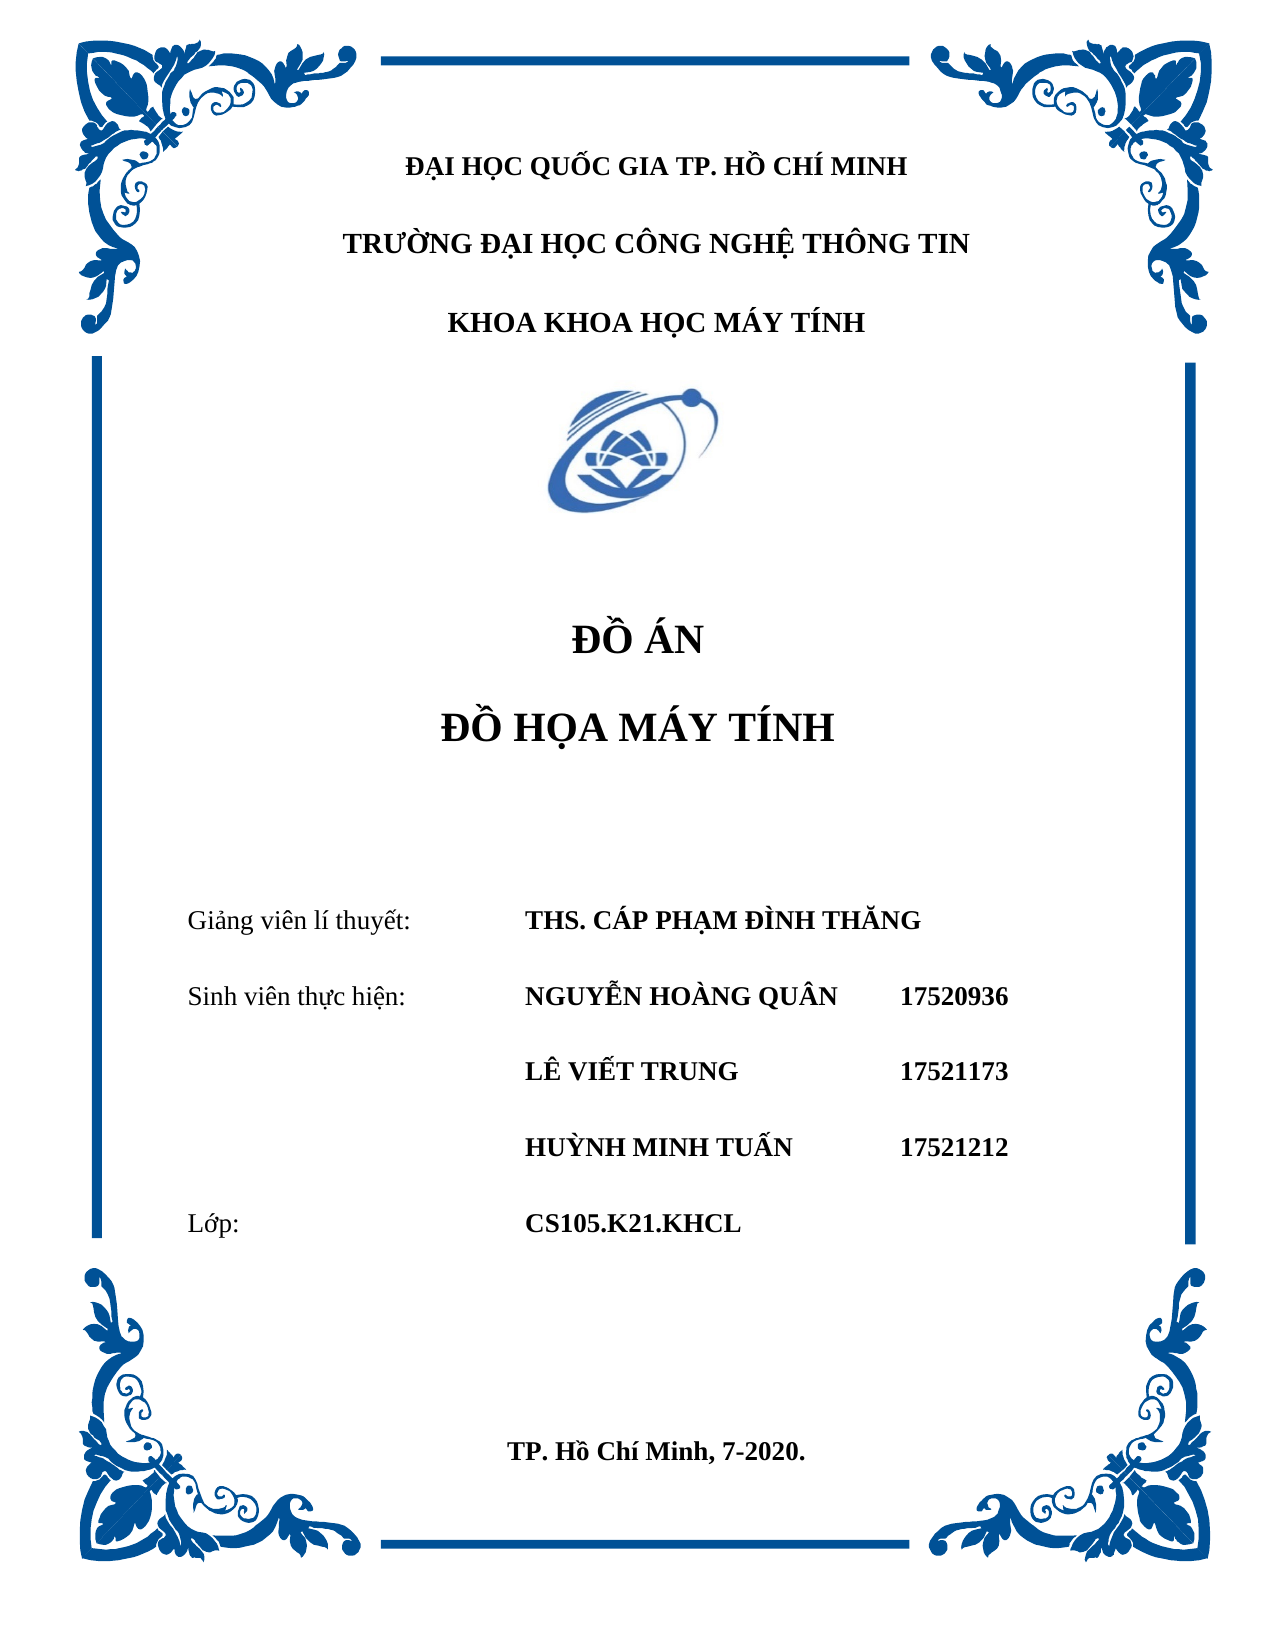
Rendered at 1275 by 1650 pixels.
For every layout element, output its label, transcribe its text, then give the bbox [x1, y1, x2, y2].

text TRƯỜNG ĐẠI HỌC CÔNG NGHỆ THÔNG TIN [150, 226, 1125, 259]
text Giảng viên lí thuyết: THS. CÁP PHẠM ĐÌNH THĂNG [150, 904, 1125, 935]
text ĐỒ ÁN [150, 614, 1125, 662]
text ĐỒ HỌA MÁY TÍNH [150, 703, 1125, 751]
text Sinh viên thực hiện: NGUYỄN HOÀNG QUÂN 17520936 [150, 980, 1125, 1011]
text HUỲNH MINH TUẤN 17521212 [450, 1131, 1125, 1162]
picture [537, 380, 738, 514]
text LÊ VIẾT TRUNG 17521173 [450, 1056, 1125, 1087]
text Lớp: CS105.K21.KHCL [150, 1207, 1125, 1238]
text ĐẠI HỌC QUỐC GIA TP. HỒ CHÍ MINH [150, 150, 1125, 181]
text TP. Hồ Chí Minh, 7-2020. [150, 1435, 1125, 1466]
text KHOA KHOA HỌC MÁY TÍNH [150, 305, 1125, 339]
